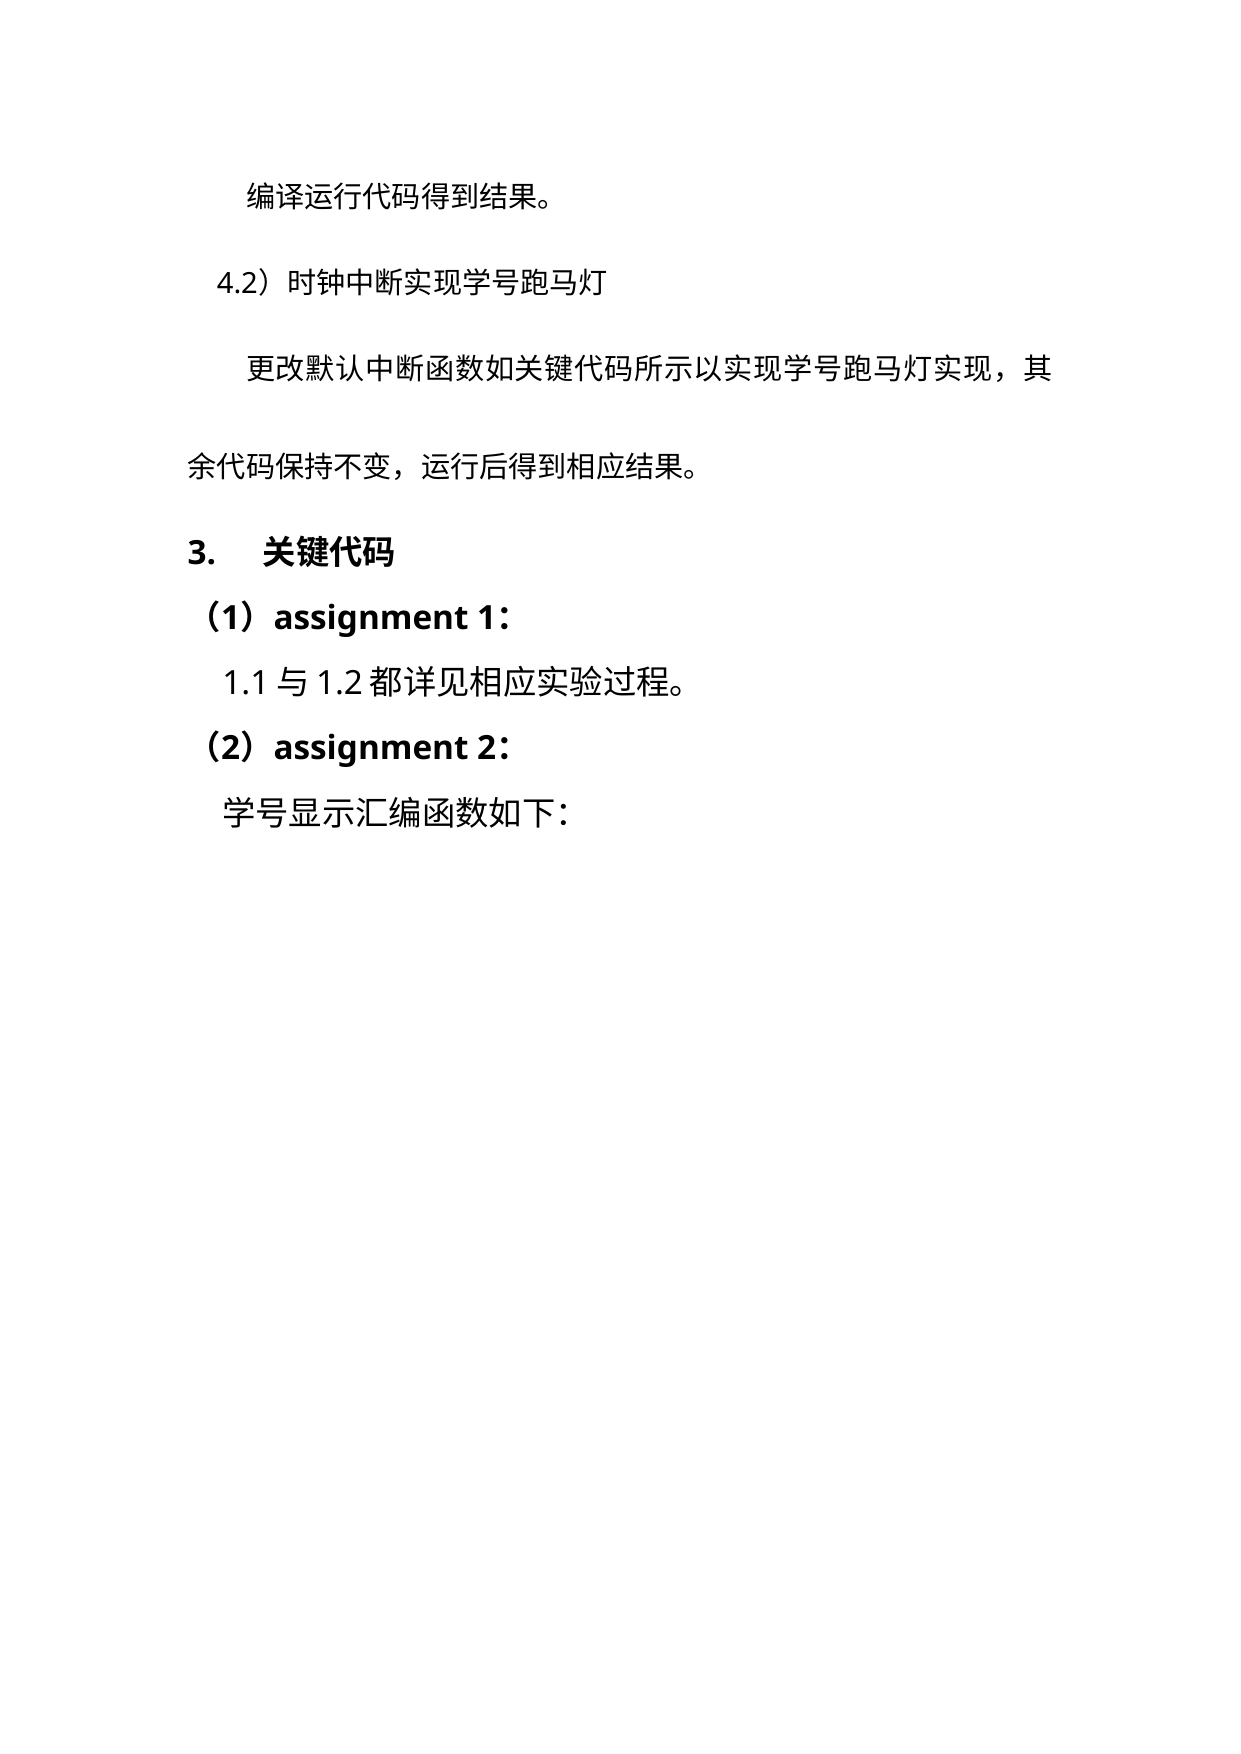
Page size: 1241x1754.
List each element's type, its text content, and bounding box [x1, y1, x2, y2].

text 1.1与1.2都详见相应实验过程。 [187, 648, 1053, 713]
text 4.2）时钟中断实现学号跑马灯 [187, 248, 1053, 313]
text 编译运行代码得到结果。 [187, 162, 1053, 227]
text （1）assignment 1： [187, 583, 1053, 648]
text 学号显示汇编函数如下： [187, 778, 1053, 843]
text 更改默认中断函数如关键代码所示以实现学号跑马灯实现，其余代码保持不变，运行后得到相应结果。 [187, 334, 1053, 497]
text （2）assignment 2： [187, 713, 1053, 778]
list 关键代码 [187, 518, 1053, 583]
